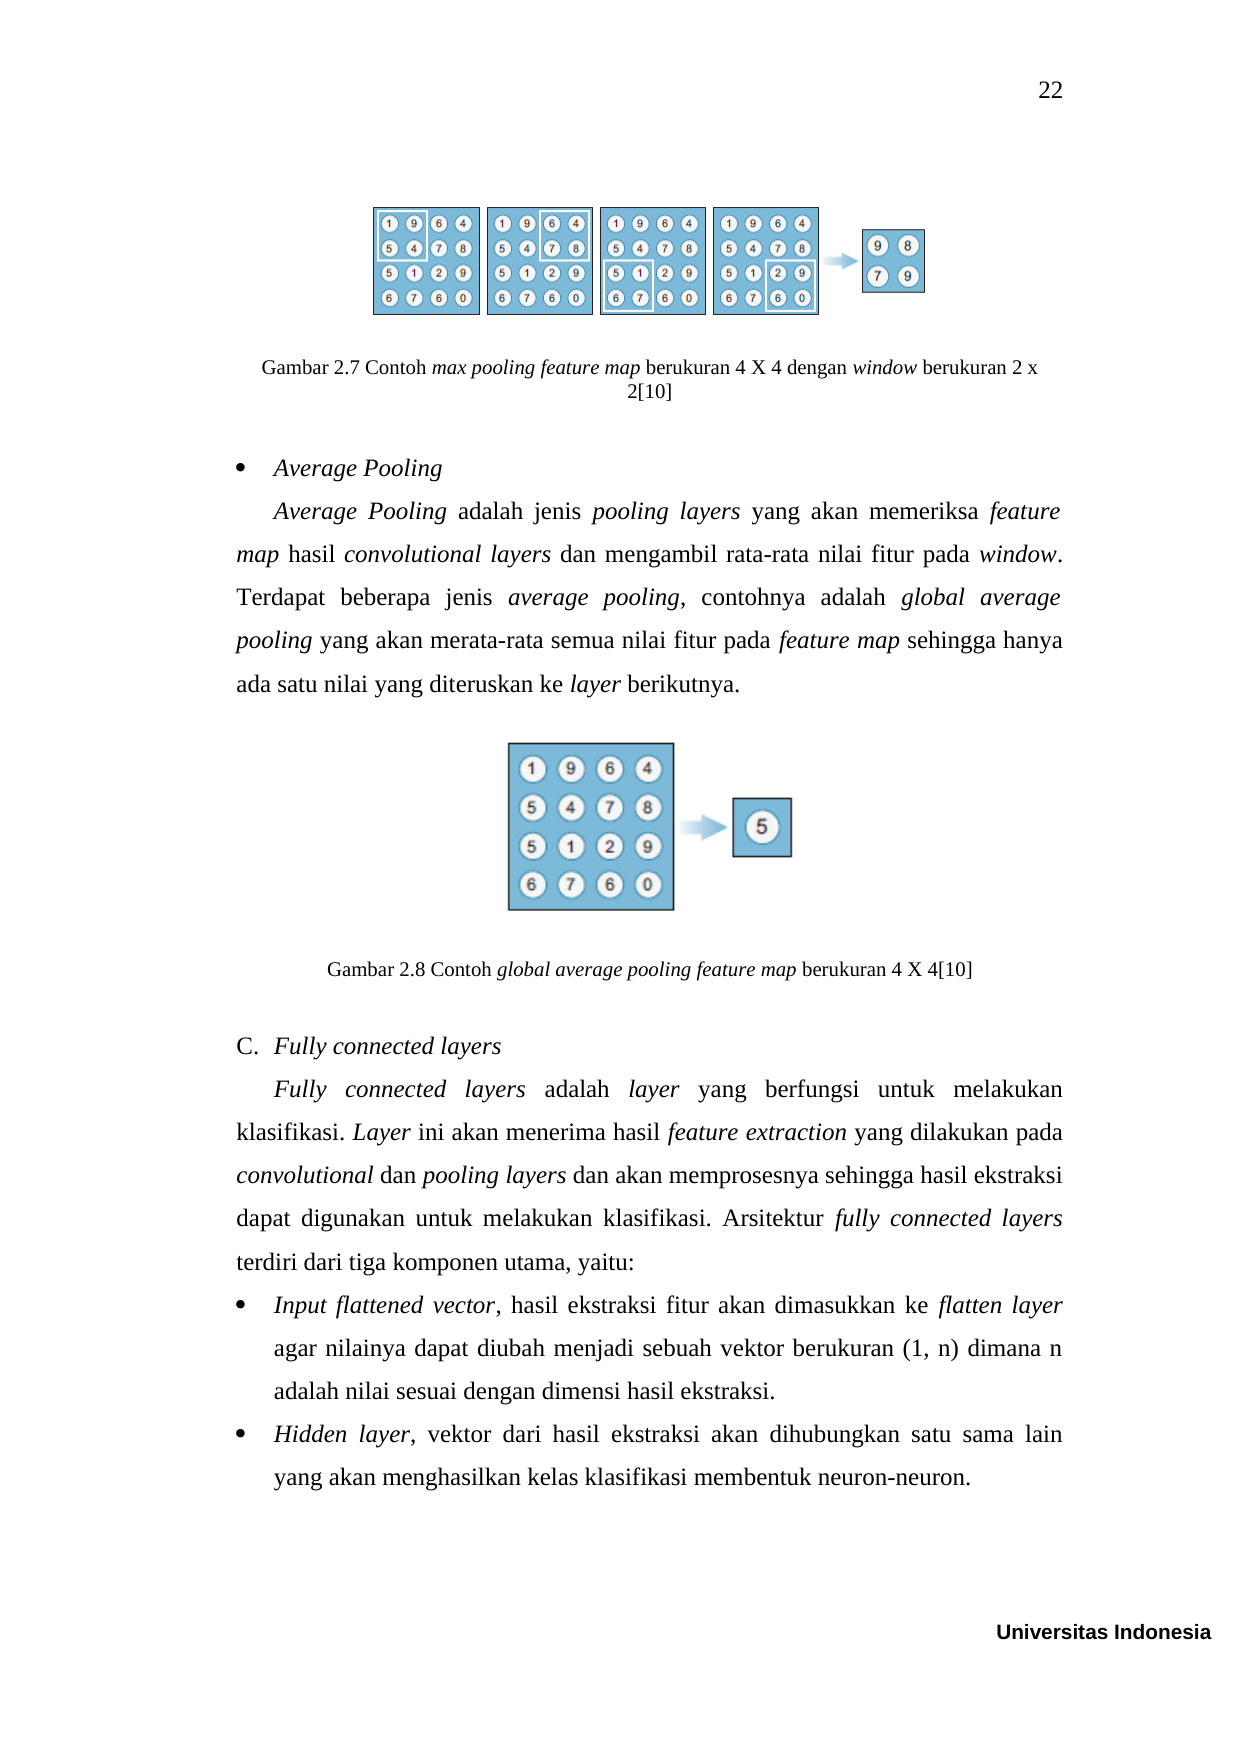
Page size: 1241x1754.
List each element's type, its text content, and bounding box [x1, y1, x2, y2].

picture [371, 202, 928, 320]
picture [502, 732, 797, 922]
list Average Pooling [236, 453, 1063, 482]
text Gambar 2.7 Contoh max pooling feature map berukuran 4 X 4 dengan window berukuran 2 x 2[10] [236, 355, 1063, 403]
text Gambar 2.8 Contoh global average pooling feature map berukuran 4 X 4[10] [236, 957, 1063, 981]
list Fully connected layers [236, 1031, 1063, 1060]
list Average Pooling adalah jenis pooling layers yang akan memeriksa feature map hasil convolutional layers dan mengambil rata-rata nilai fitur pada window. Terdapat beberapa jenis average pooling, contohnya adalah global average pooling yang akan merata-rata semua nilai fitur pada feature map sehingga hanya ada satu nilai yang diteruskan ke layer berikutnya. [236, 496, 1063, 697]
list Input flattened vector, hasil ekstraksi fitur akan dimasukkan ke flatten layer agar nilainya dapat diubah menjadi sebuah vektor berukuran (1, n) dimana n adalah nilai sesuai dengan dimensi hasil ekstraksi. [236, 1290, 1063, 1405]
list Hidden layer, vektor dari hasil ekstraksi akan dihubungkan satu sama lain yang akan menghasilkan kelas klasifikasi membentuk neuron-neuron. [236, 1419, 1063, 1491]
list Fully connected layers adalah layer yang berfungsi untuk melakukan klasifikasi. Layer ini akan menerima hasil feature extraction yang dilakukan pada convolutional dan pooling layers dan akan memprosesnya sehingga hasil ekstraksi dapat digunakan untuk melakukan klasifikasi. Arsitektur fully connected layers terdiri dari tiga komponen utama, yaitu: [236, 1074, 1063, 1275]
